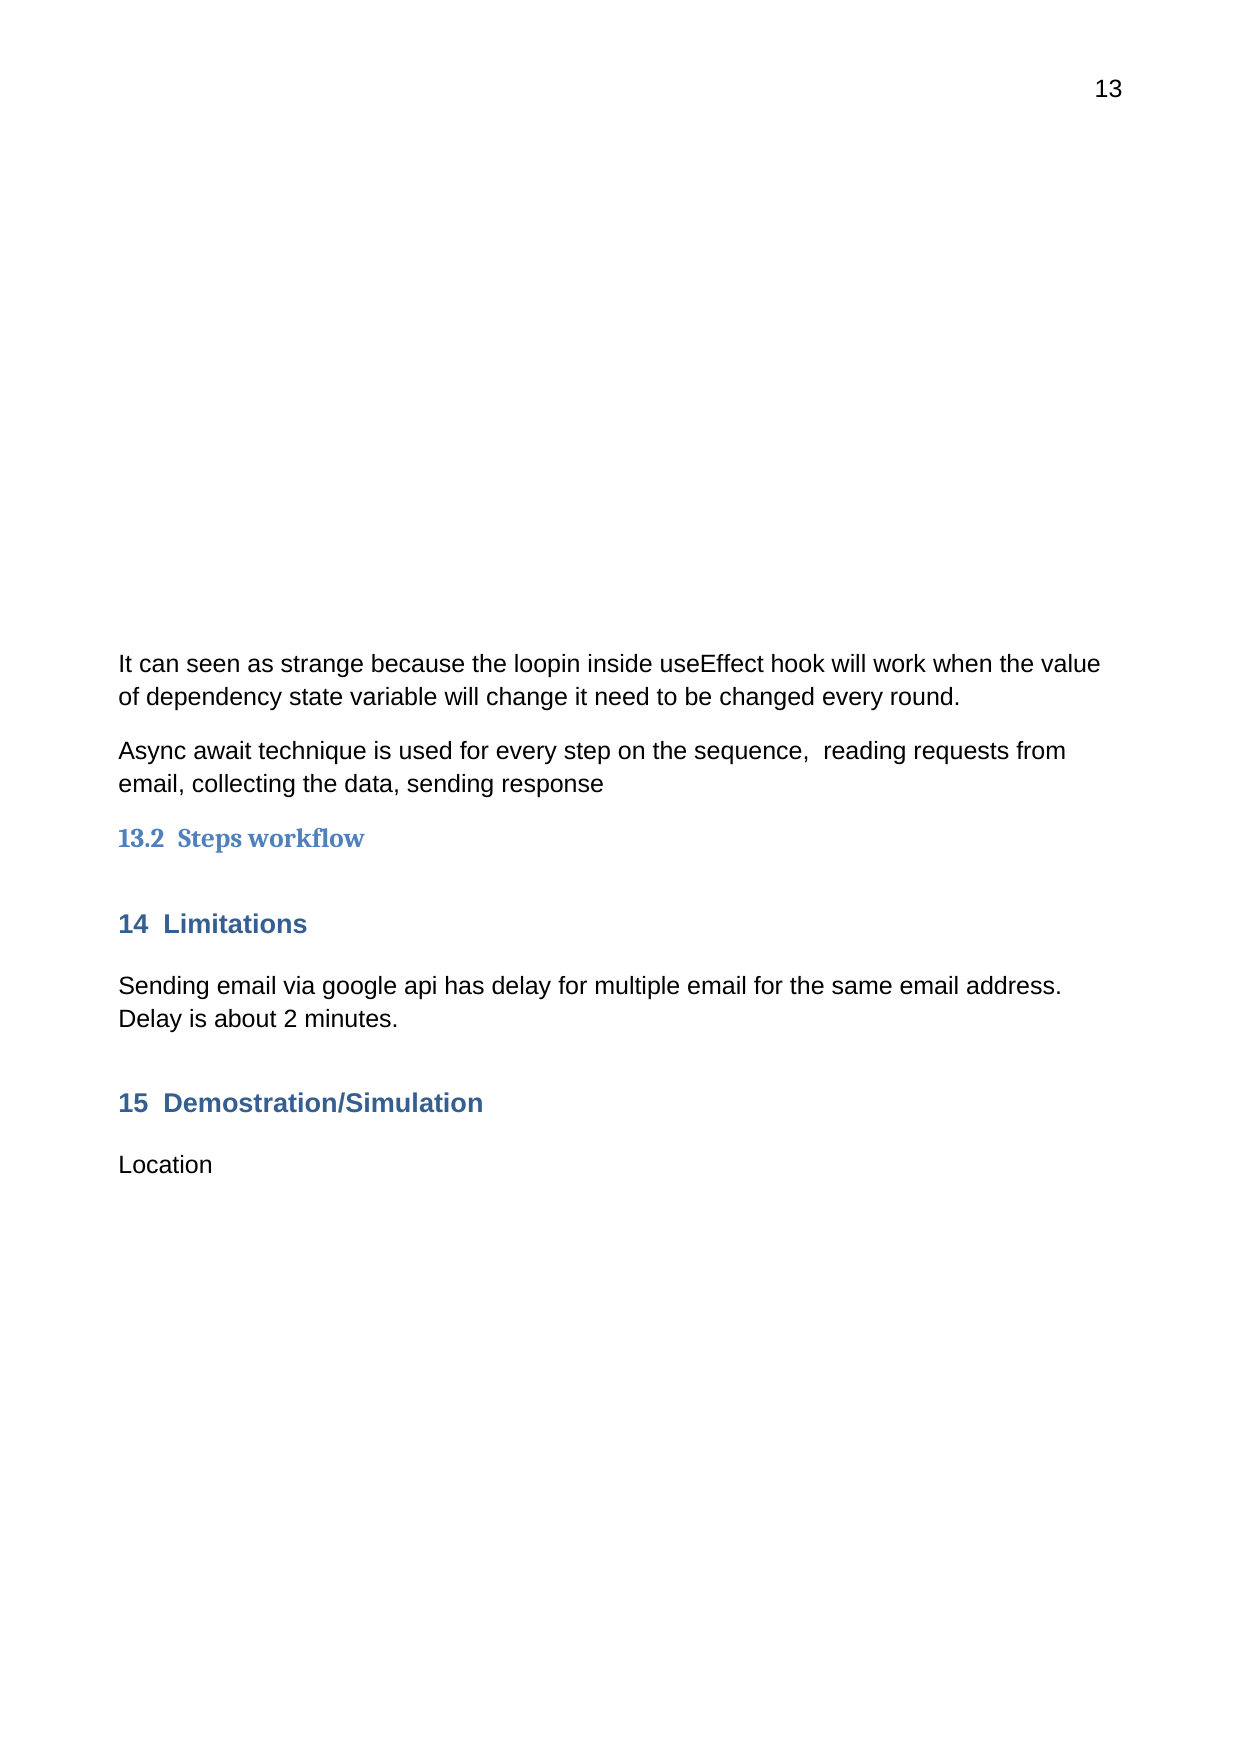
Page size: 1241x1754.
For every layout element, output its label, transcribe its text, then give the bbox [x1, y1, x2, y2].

text Sending email via google api has delay for multiple email for the same email address. Delay is about 2 minutes. [118, 971, 1122, 1033]
text Location [118, 1149, 1122, 1178]
subtitle Limitations [118, 908, 1122, 940]
subtitle Demostration/Simulation [118, 1087, 1122, 1118]
subtitle Steps workflow [118, 823, 1122, 854]
text It can seen as strange because the loopin inside useEffect hook will work when the value of dependency state variable will change it need to be changed every round. [118, 649, 1122, 711]
text Async await technique is used for every step on the sequence, reading requests from email, collecting the data, sending response [118, 736, 1122, 798]
